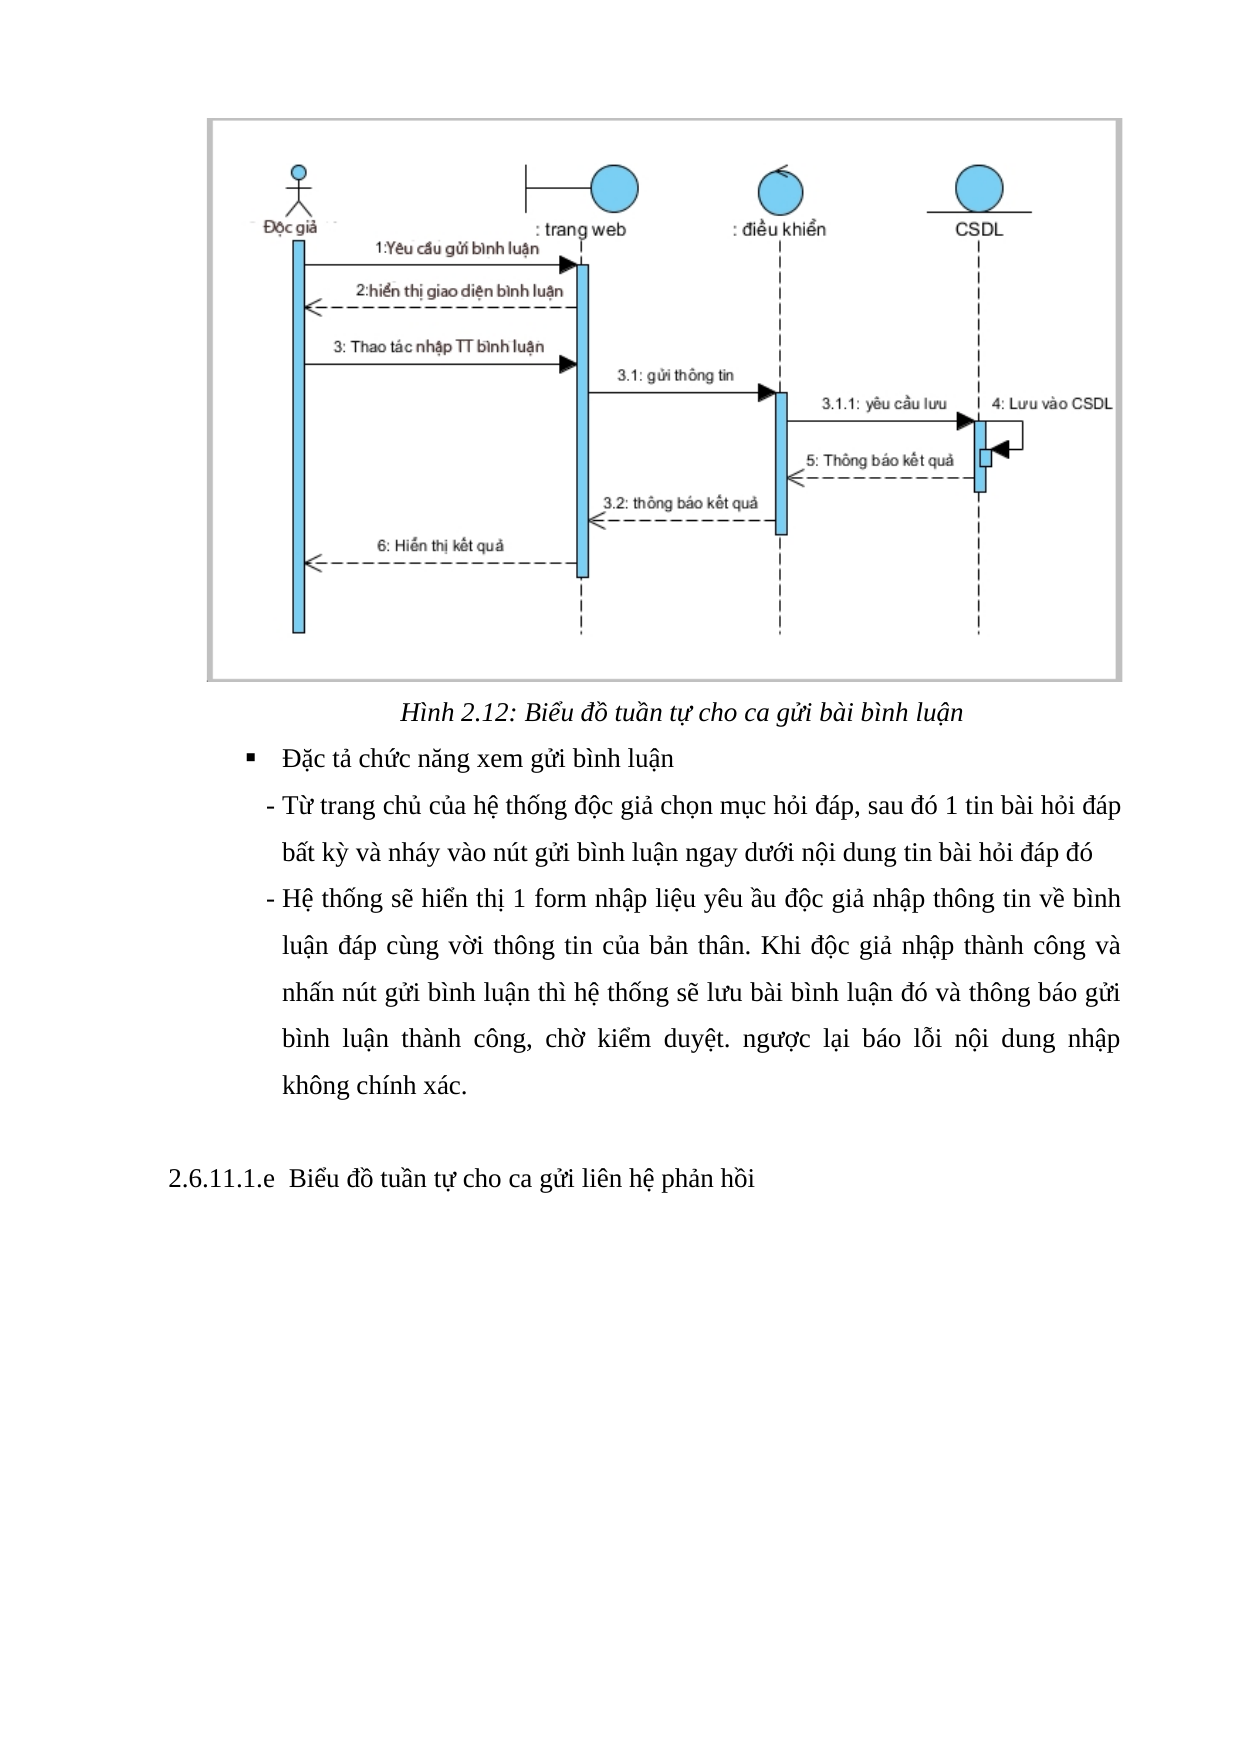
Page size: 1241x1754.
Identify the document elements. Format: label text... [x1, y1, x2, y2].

list Từ trang chủ của hệ thống độc giả chọn mục hỏi đáp, sau đó 1 tin bài hỏi đáp bất kỳ và nháy vào nút gửi bình luận ngay dưới nội dung tin bài hỏi đáp đó [266, 789, 1122, 867]
subtitle Biểu đồ tuần tự cho ca gửi liên hệ phản hồi [168, 1162, 1122, 1194]
list Đặc tả chức năng xem gửi bình luận [244, 742, 1122, 773]
list Hệ thống sẽ hiển thị 1 form nhập liệu yêu ầu độc giả nhập thông tin về bình luận đáp cùng vời thông tin của bản thân. Khi độc giả nhập thành công và nhấn nút gửi bình luận thì hệ thống sẽ lưu bài bình luận đó và thông báo gửi bình luận thành công, chờ kiểm duyệt. ngược lại báo lỗi nội dung nhập không chính xác. [266, 882, 1122, 1100]
text Hình 2.12: Biểu đồ tuần tự cho ca gửi bài bình luận [244, 696, 1122, 727]
picture [206, 118, 1123, 682]
